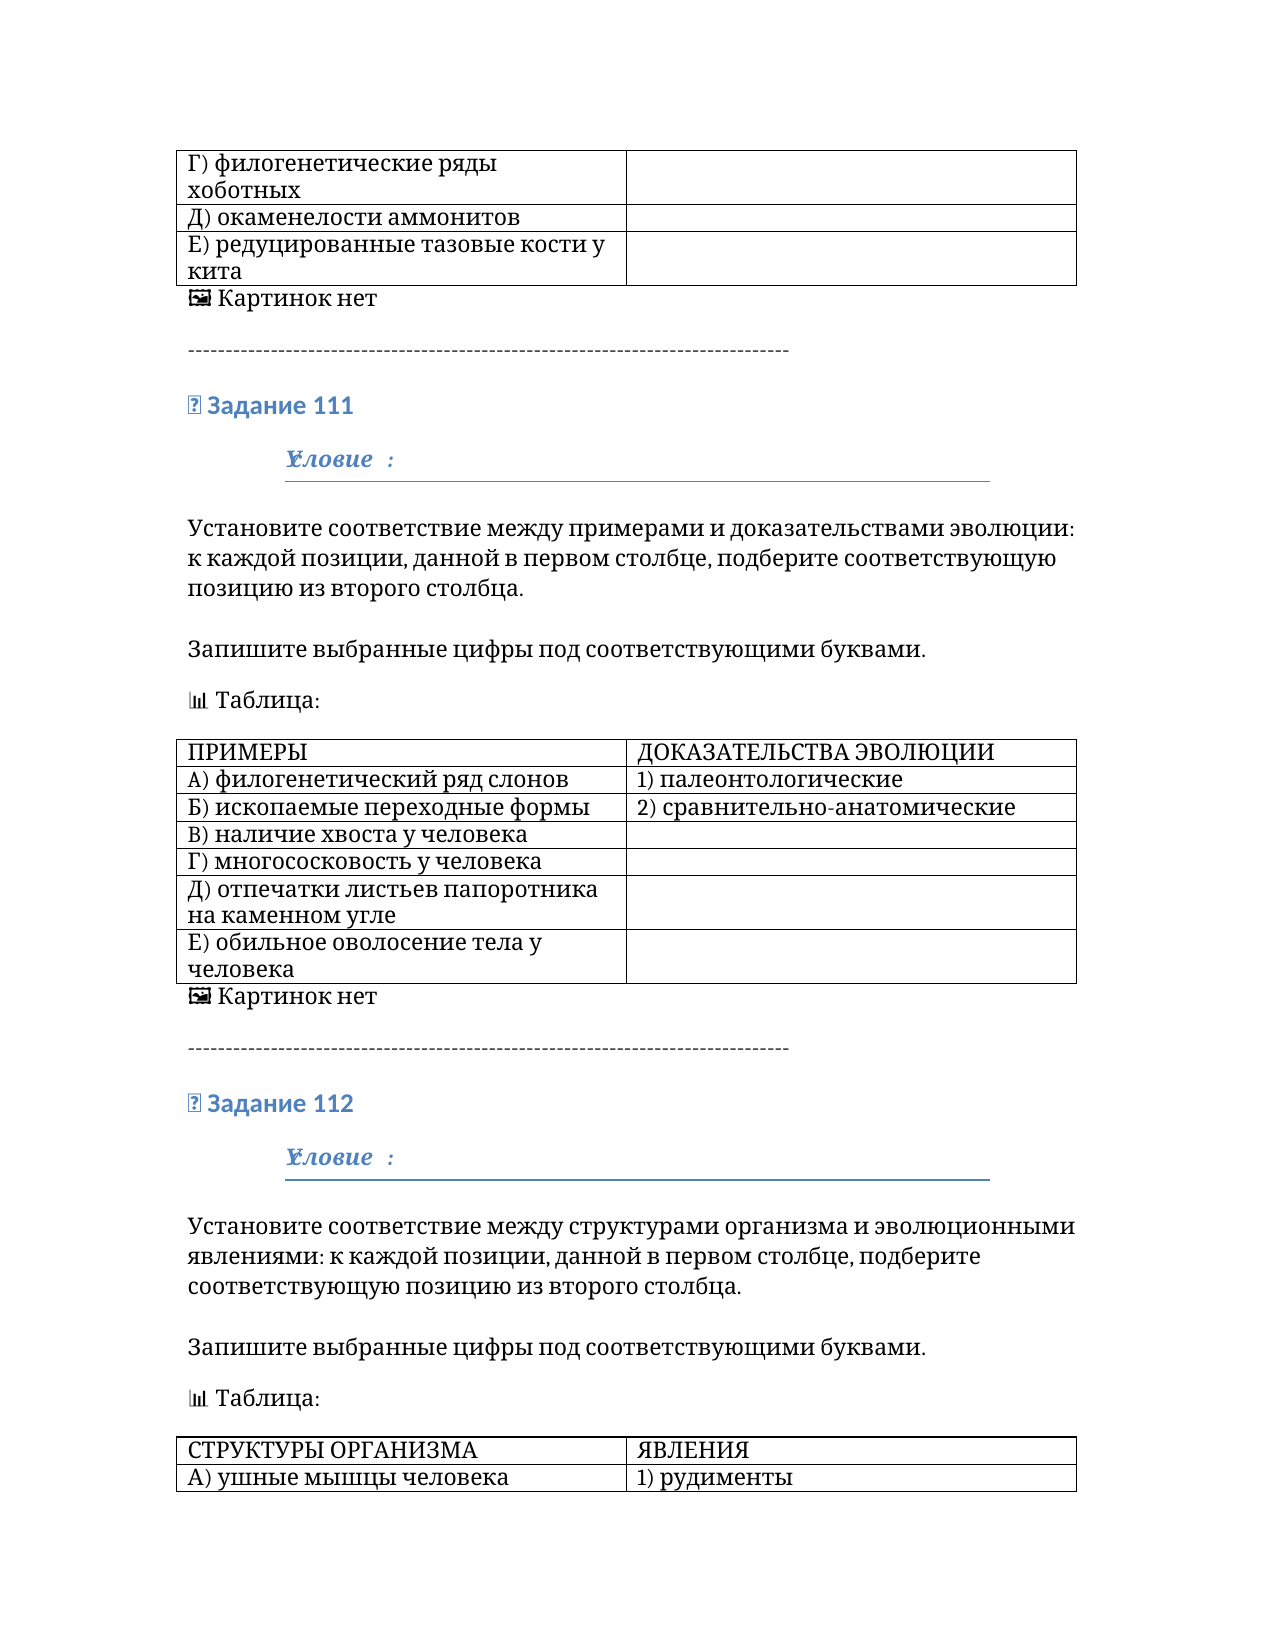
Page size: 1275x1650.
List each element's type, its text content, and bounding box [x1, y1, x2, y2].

text -------------------------------------------------------------------------------- [187, 337, 1087, 363]
subtitle 📘 Задание 111 [187, 388, 1087, 421]
text Установите соответствие между примерами и доказательствами эволюции: к каждой позиции, данной в первом столбце, подберите соответствующую позицию из второго столбца. Запишите выбранные цифры под соответствующими буквами. [187, 516, 1087, 663]
table_cell [627, 849, 1076, 875]
table_header ДОКАЗАТЕЛЬСТВА ЭВОЛЮЦИИ [627, 740, 1076, 766]
table_cell Б) ископаемые переходные формы [177, 794, 626, 821]
subtitle 📘 Задание 112 [187, 1086, 1087, 1119]
table_header ЯВЛЕНИЯ [627, 1438, 1076, 1464]
table_cell [627, 232, 1076, 285]
table_cell [627, 151, 1076, 204]
table_cell А) ушные мышцы человека [177, 1465, 626, 1491]
text 🖼 Картинок нет [187, 984, 1087, 1010]
table_header ПРИМЕРЫ [177, 740, 626, 766]
table_cell Г) многососковость у человека [177, 849, 626, 875]
table_cell [627, 876, 1076, 929]
text Установите соответствие между структурами организма и эволюционными явлениями: к каждой позиции, данной в первом столбце, подберите соответствующую позицию из второго столбца. Запишите выбранные цифры под соответствующими буквами. [187, 1213, 1087, 1361]
text 🖼 Картинок нет [187, 286, 1087, 312]
table_cell Е) обильное оволосение тела у человека [177, 930, 626, 983]
text 🔹 Условие: [285, 1145, 990, 1179]
text 🔹 Условие: [285, 447, 990, 481]
text 📊 Таблица: [187, 1385, 1087, 1412]
table_cell [627, 205, 1076, 231]
table_cell 1) рудименты [627, 1465, 1076, 1491]
table_cell 2) сравнительно-анатомические [627, 794, 1076, 821]
table_cell A) филогенетический ряд слонов [177, 767, 626, 793]
table_cell B) наличие хвоста у человека [177, 822, 626, 848]
table_cell Е) редуцированные тазовые кости у кита [177, 232, 626, 285]
table_cell [627, 822, 1076, 848]
table_header СТРУКТУРЫ ОРГАНИЗМА [177, 1438, 626, 1464]
text 📊 Таблица: [187, 687, 1087, 714]
table_cell Г) филогенетические ряды хоботных [177, 151, 626, 204]
text -------------------------------------------------------------------------------- [187, 1035, 1087, 1061]
table_cell [627, 930, 1076, 983]
table_cell Д) отпечатки листьев папоротника на каменном угле [177, 876, 626, 929]
table_cell 1) палеонтологические [627, 767, 1076, 793]
table_cell Д) окаменелости аммонитов [177, 205, 626, 231]
